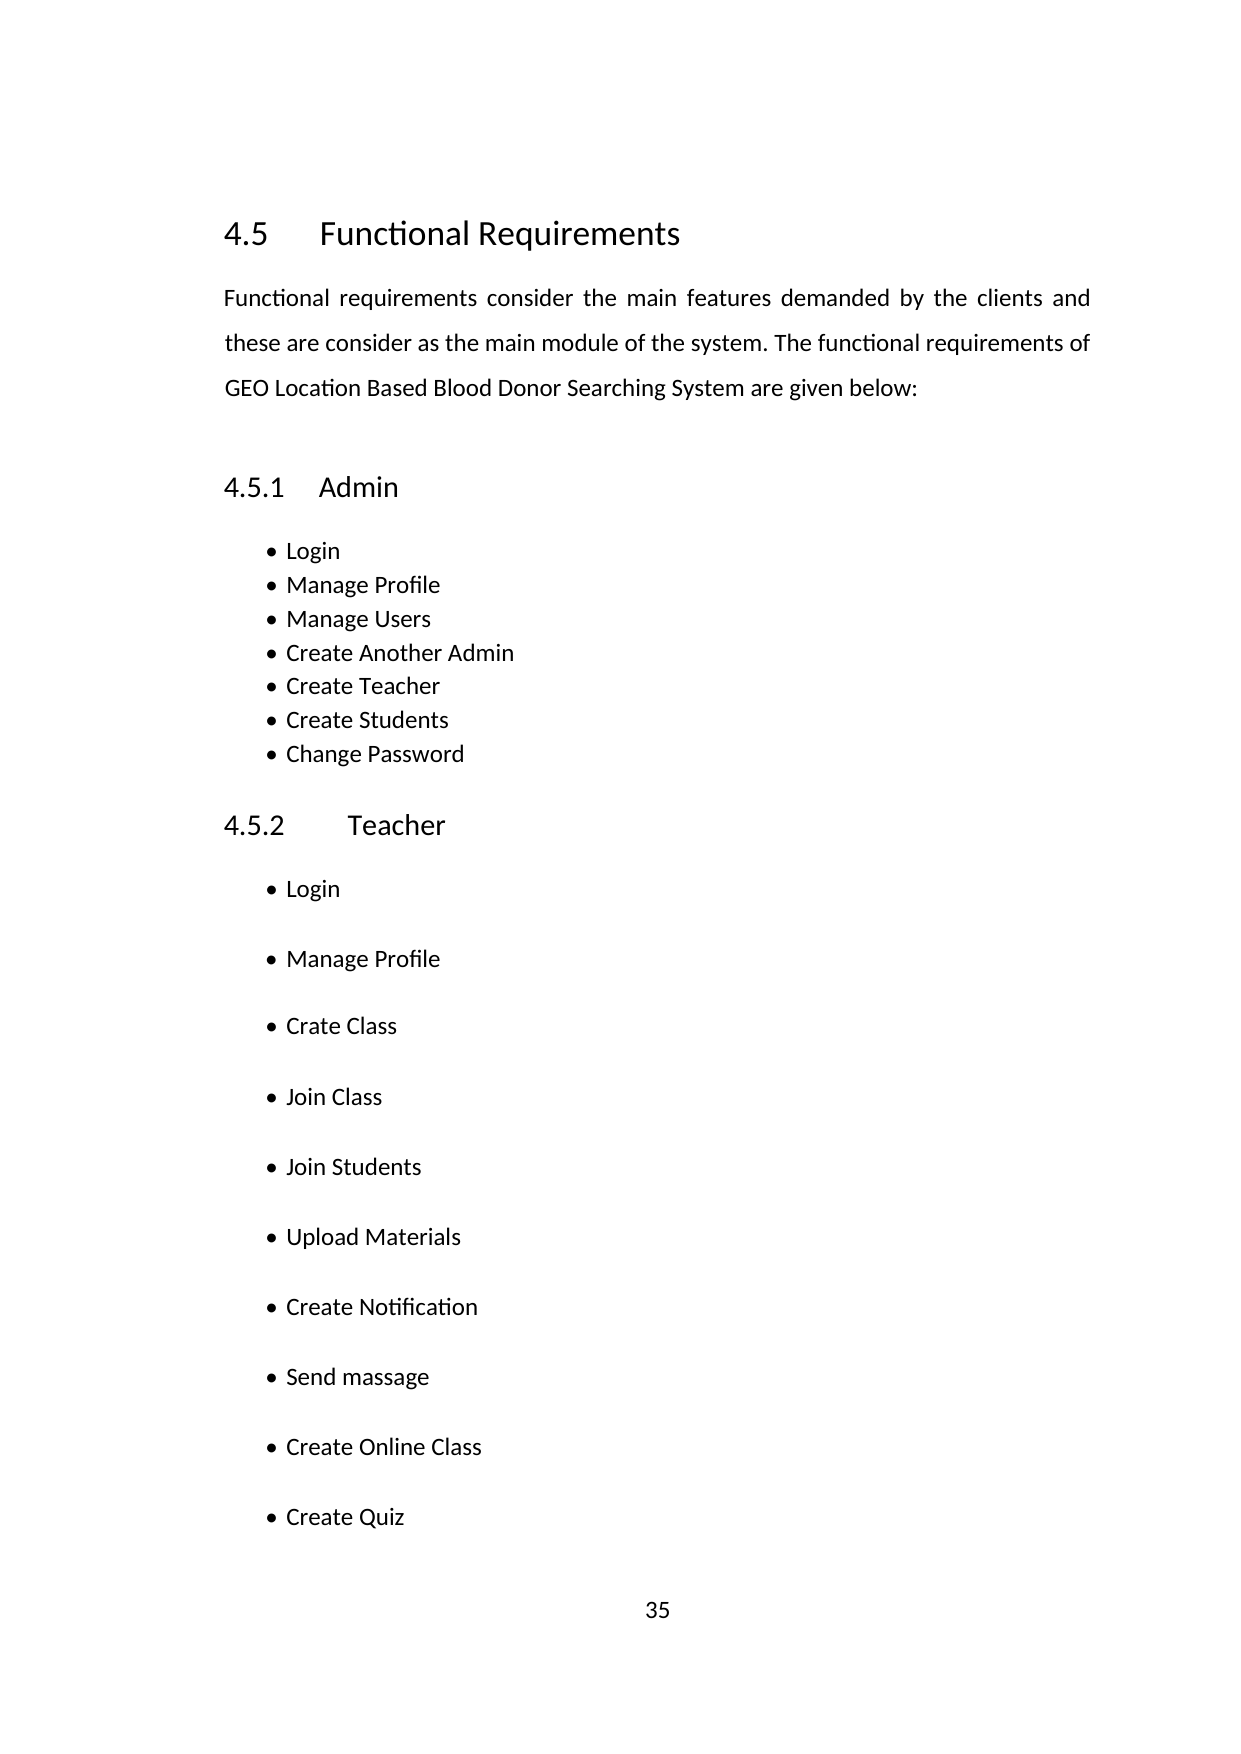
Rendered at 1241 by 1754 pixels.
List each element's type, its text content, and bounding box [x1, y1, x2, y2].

subtitle 4.5.2 Teacher [223, 806, 1104, 843]
list Login [265, 873, 1092, 903]
subtitle 4.5.1 Admin [223, 468, 1104, 505]
list Crate Class [265, 1011, 1092, 1041]
list Join Class [265, 1081, 1092, 1111]
text Functional requirements consider the main features demanded by the clients and these are consider as the main module of the system. The functional requirements of GEO Location Based Blood Donor Searching System are given below: [223, 282, 1092, 403]
list Login [265, 535, 1092, 566]
list Send massage [265, 1361, 1092, 1392]
list Manage Profile [265, 569, 1092, 599]
list Create Teacher [265, 671, 1092, 701]
list Upload Materials [265, 1221, 1092, 1251]
list Create Notification [265, 1291, 1092, 1321]
list Manage Profile [265, 943, 1092, 973]
list Create Online Class [265, 1431, 1092, 1462]
list Join Students [265, 1151, 1092, 1181]
list Create Another Admin [265, 637, 1092, 667]
list Change Password [265, 738, 1092, 769]
list Manage Users [265, 603, 1092, 633]
list Create Quiz [265, 1501, 1092, 1532]
list Create Students [265, 704, 1092, 735]
subtitle 4.5 Functional Requirements [223, 211, 1104, 254]
